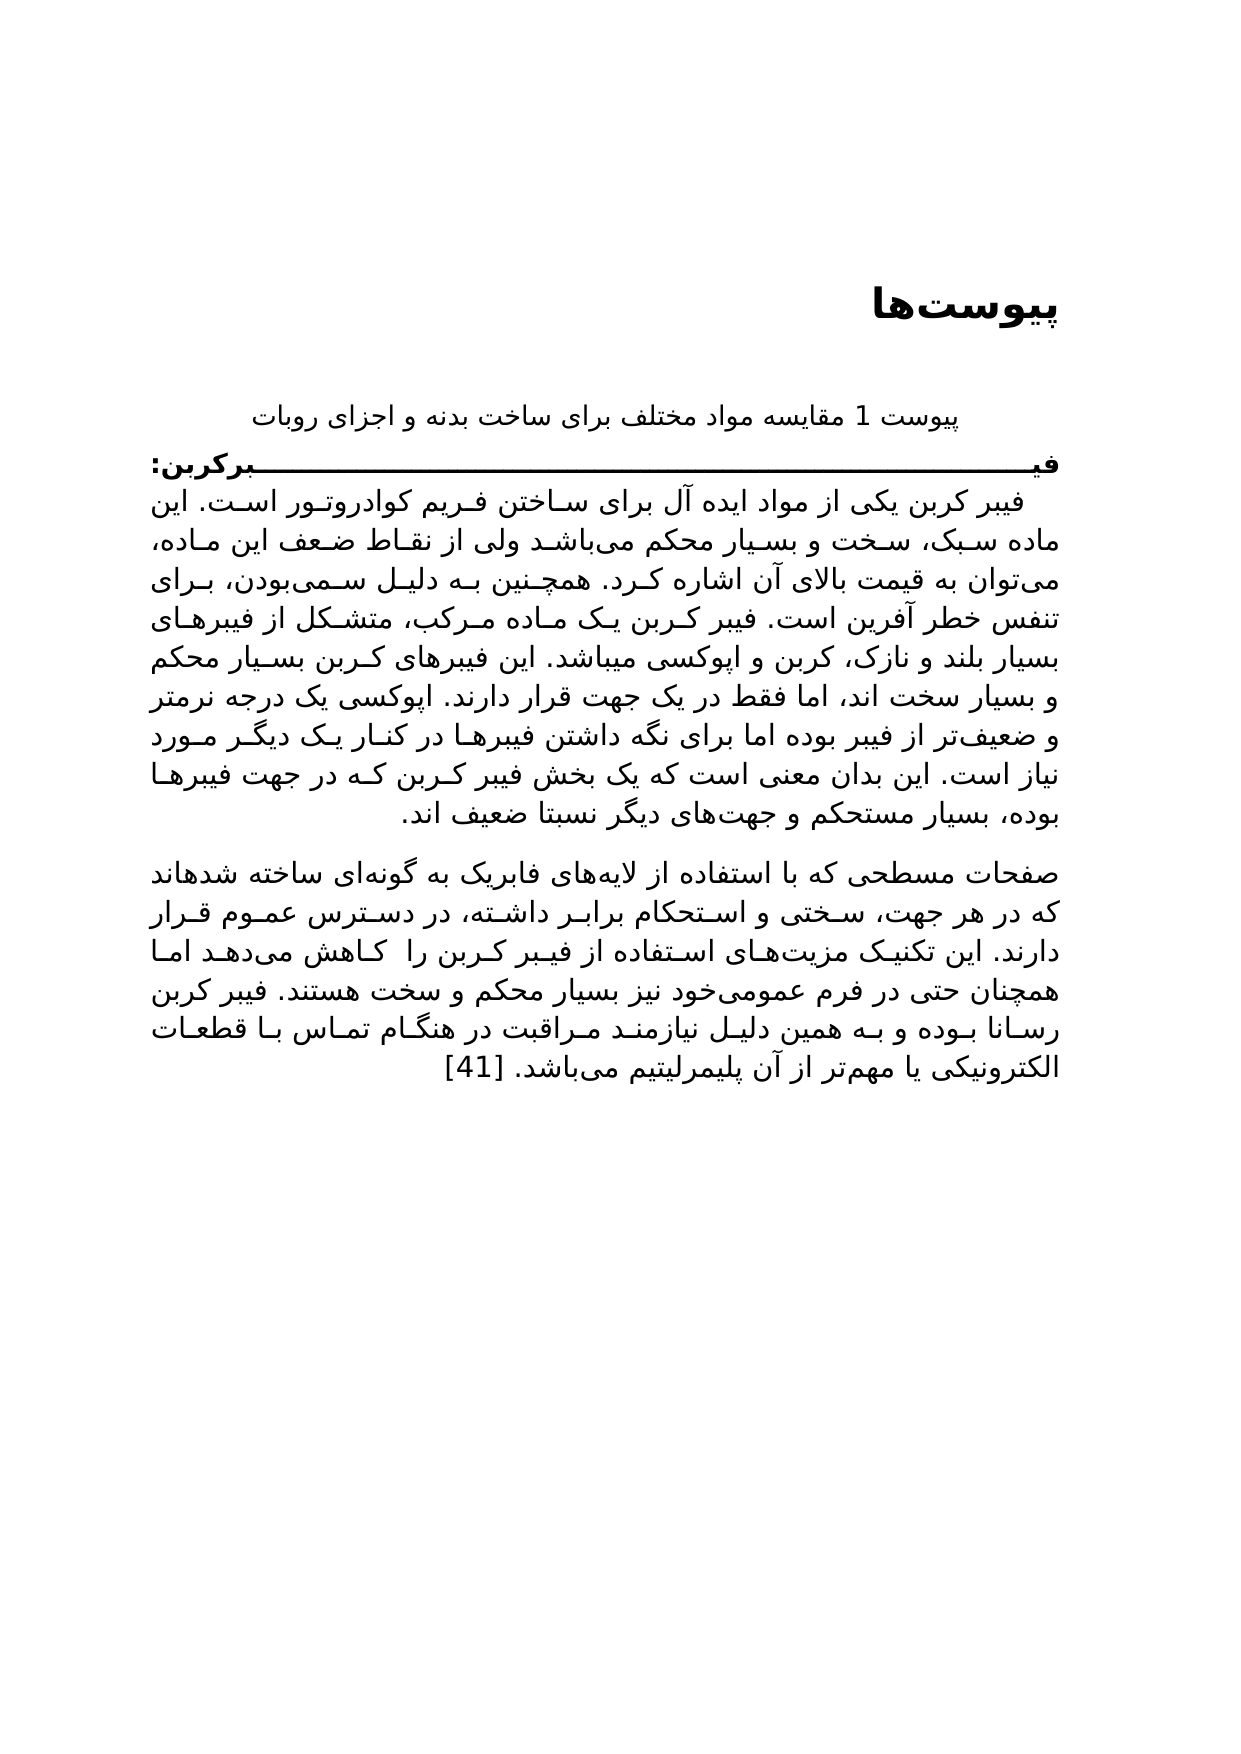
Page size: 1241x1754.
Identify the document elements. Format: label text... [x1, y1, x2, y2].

subtitle پيوست‌ها [150, 280, 1060, 329]
text پیوست 1 مقایسه مواد مختلف برای ساخت بدنه و اجزای روبات [150, 401, 1060, 432]
text صفحات مسطحی که با استفاده از لایه‌های فابریک به گونه‌ای ساخته شدهاند که در هر جهت، سختی و استحکام برابر داشته، در دسترس عموم قرار دارند. این تکنیک مزیت‌های استفاده از فیبر کربن را کاهش می‌دهد اما همچنان حتی در فرم عمومی‌خود نیز بسیار محکم و سخت هستند. فیبر کربن رسانا بوده و به همین دلیل نیازمند مراقبت در هنگام تماس با قطعات الکترونیکی یا مهم‌تر از آن پلیمرلیتیم می‌باشد. [150, 856, 1060, 1085]
text فیبرکربن: فیبر کربن یکی از مواد ایده آل برای ساختن فریم کوادروتور است. این ماده سبک، سخت و بسیار محکم می‌باشد ولی از نقاط ضعف این ماده، می‌توان به قیمت بالای آن اشاره کرد. همچنین به دلیل سمی‌بودن، برای تنفس خطر آفرین است. فیبر کربن یک ماده مرکب، متشکل از فیبرهای بسیار بلند و نازک، کربن و اپوکسی میباشد. این فیبرهای کربن بسیار محکم و بسیار سخت اند، اما فقط در یک جهت قرار دارند. اپوکسی یک درجه نرمتر و ضعیف‌تر از فیبر بوده اما برای نگه داشتن فیبرها در کنار یک دیگر مورد نیاز است. این بدان معنی است که یک بخش فیبر کربن که در جهت فیبر‌ها بوده،‌ بسیار مستحکم و جهت‌های دیگر نسبتا ضعیف اند. [150, 448, 1060, 830]
